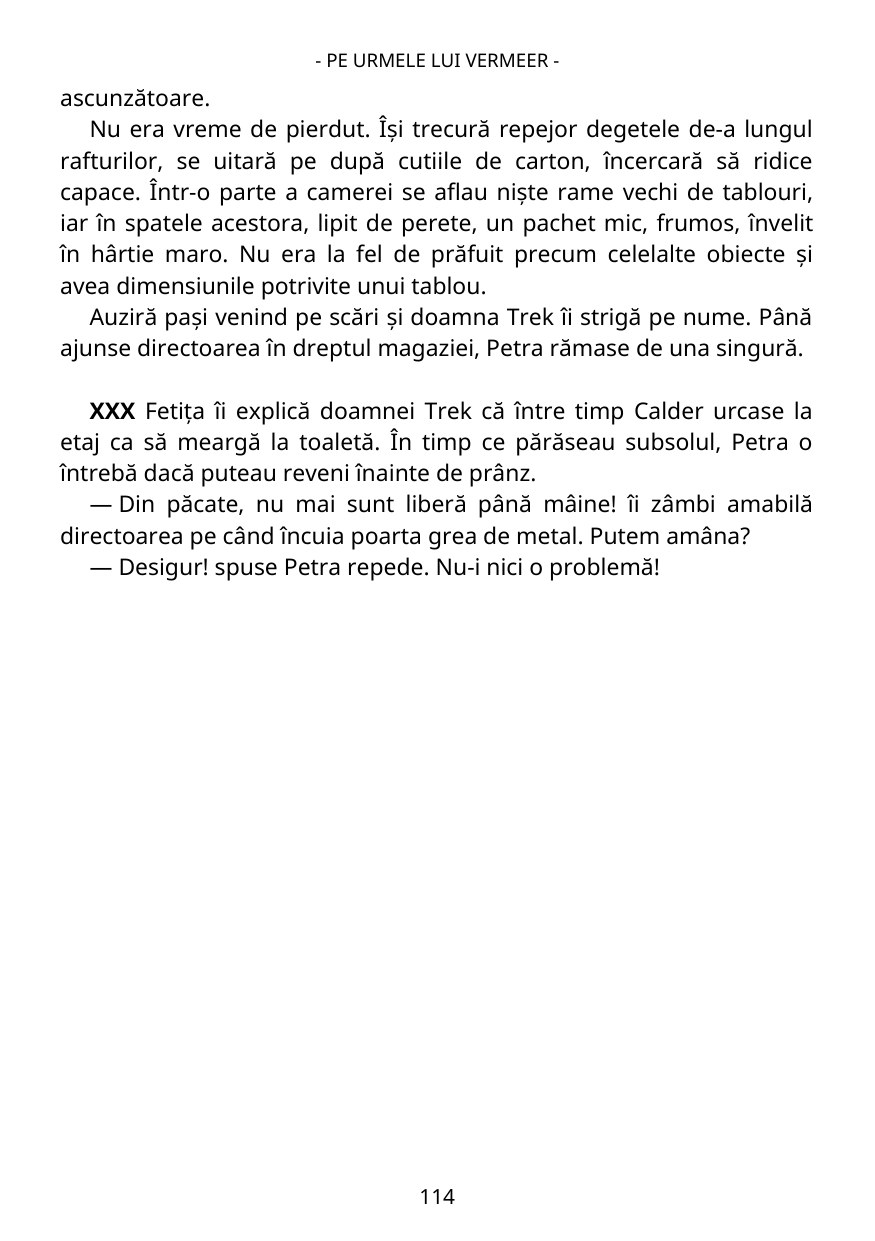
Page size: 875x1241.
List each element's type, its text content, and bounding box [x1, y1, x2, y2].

text Auziră paşi venind pe scări şi doamna Trek îi strigă pe nume. Până ajunse directoarea în dreptul magaziei, Petra rămase de una singură. [60, 301, 814, 363]
text Nu era vreme de pierdut. Îşi trecură repejor degetele de-a lungul rafturilor, se uitară pe după cutiile de carton, încercară să ridice capace. Într-o parte a camerei se aflau nişte rame vechi de tablouri, iar în spatele acestora, lipit de perete, un pachet mic, frumos, învelit în hârtie maro. Nu era la fel de prăfuit precum celelalte obiecte şi avea dimensiunile potrivite unui tablou. [60, 113, 814, 301]
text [60, 82, 814, 113]
text — Din păcate, nu mai sunt liberă până mâine! îi zâmbi amabilă directoarea pe când încuia poarta grea de metal. Putem amâna? [60, 488, 814, 551]
text — Desigur! spuse Petra repede. Nu-i nici o problemă! [60, 551, 814, 582]
text XXX Fetiţa îi explică doamnei Trek că între timp Calder urcase la etaj ca să meargă la toaletă. În timp ce părăseau subsolul, Petra o întrebă dacă puteau reveni înainte de prânz. [60, 395, 814, 488]
